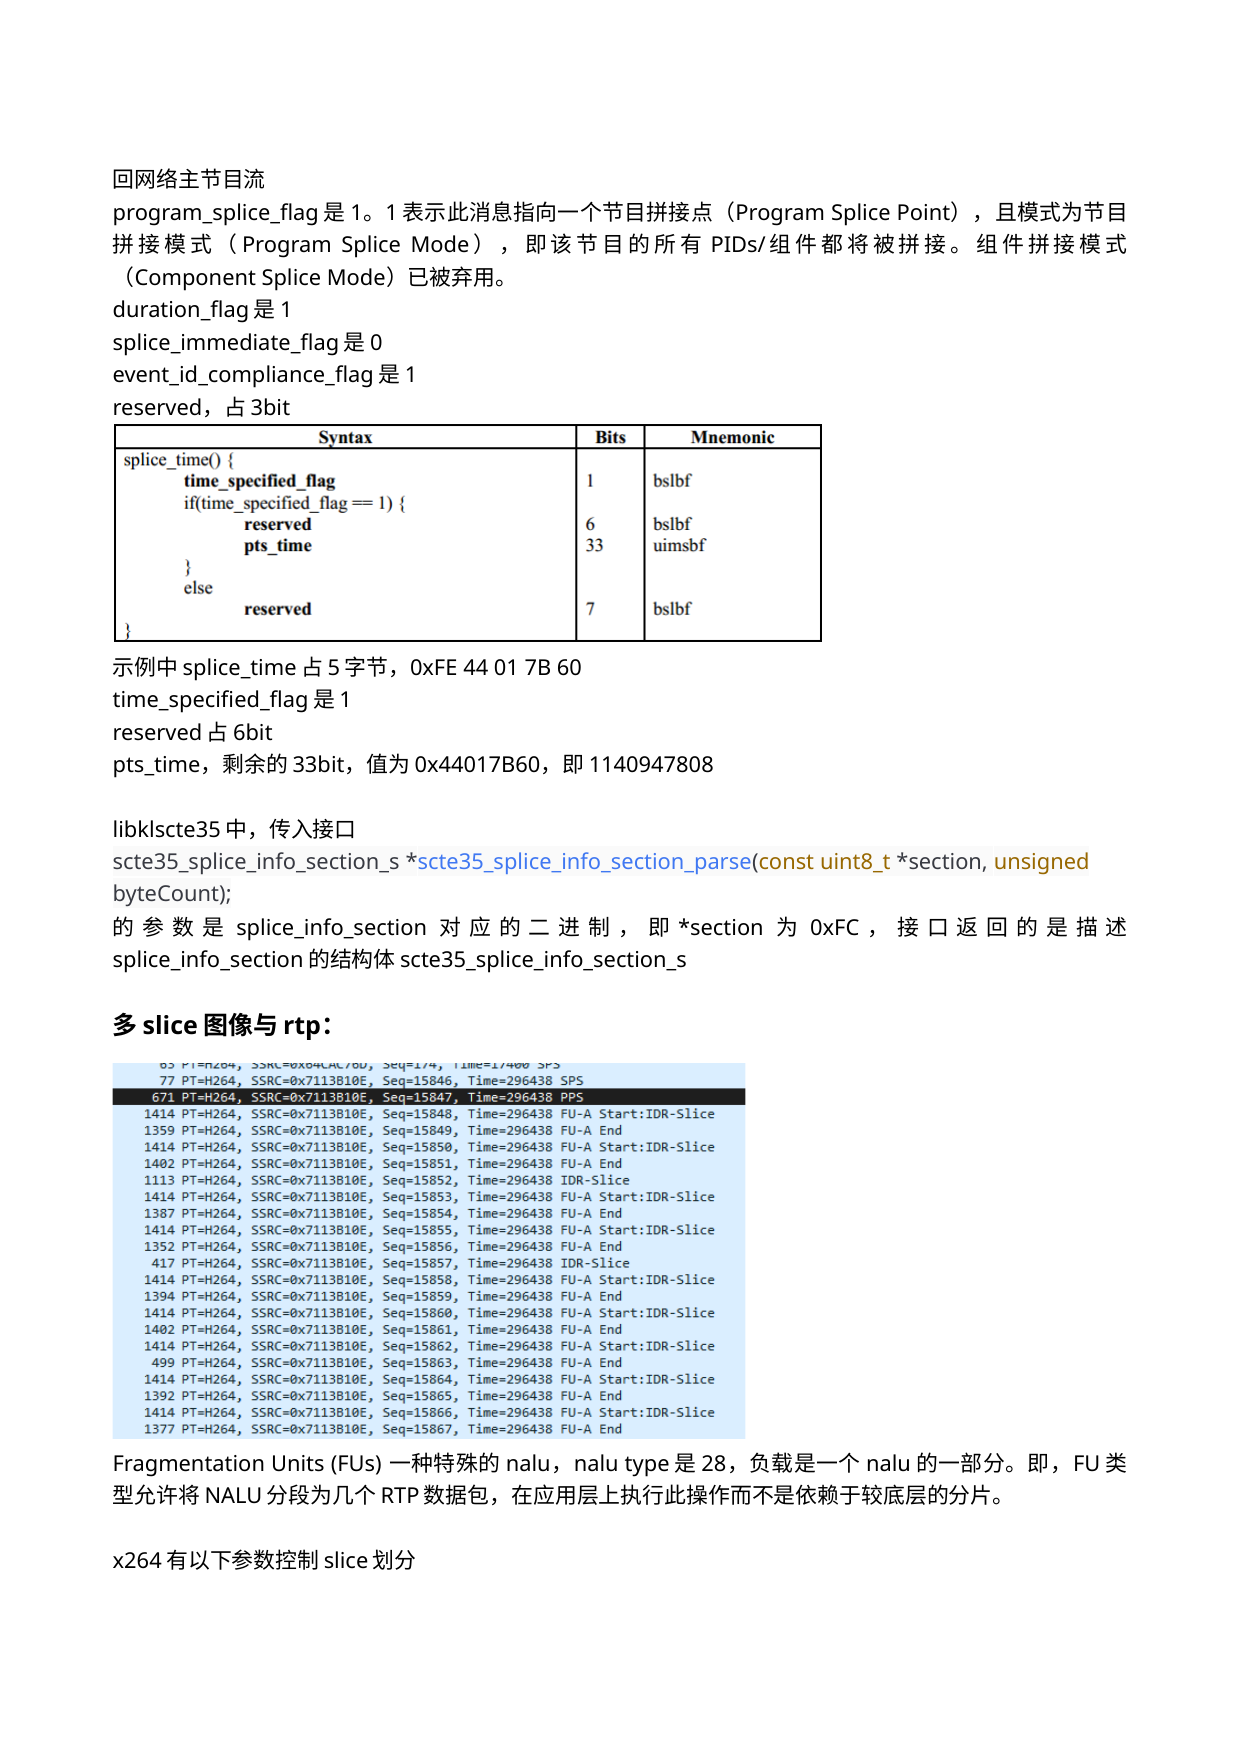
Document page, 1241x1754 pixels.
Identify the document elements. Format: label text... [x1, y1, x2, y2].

text time_specified_flag是1 [112, 682, 1128, 714]
text 的参数是splice_info_section对应的二进制，即*section为0xFC，接口返回的是描述splice_info_section的结构体scte35_splice_info_section_s [112, 909, 1128, 974]
text 示例中splice_time占5字节，0xFE 44 01 7B 60 [112, 649, 1128, 682]
text 多slice图像与rtp： [112, 991, 1128, 1056]
text reserved，占3bit [112, 389, 1128, 422]
text x264有以下参数控制slice划分 [112, 1543, 1128, 1576]
text reserved占6bit [112, 714, 1128, 747]
text program_splice_flag是1。1表示此消息指向一个节目拼接点（Program Splice Point），且模式为节目拼接模式（Program Splice Mode），即该节目的所有PIDs/组件都将被拼接。组件拼接模式（Component Splice Mode）已被弃用。 [112, 194, 1128, 292]
picture [112, 422, 823, 643]
text scte35_splice_info_section_s *scte35_splice_info_section_parse(const uint8_t *section, unsigned byteCount); [112, 844, 1128, 909]
picture [112, 1063, 746, 1439]
text duration_flag是1 [112, 292, 1128, 324]
text Fragmentation Units (FUs) 一种特殊的nalu，nalu type是28，负载是一个nalu的一部分。即，FU类型允许将NALU分段为几个RTP数据包，在应用层上执行此操作而不是依赖于较底层的分片。 [112, 1446, 1128, 1511]
text pts_time，剩余的33bit，值为0x44017B60，即1140947808 [112, 747, 1128, 779]
text event_id_compliance_flag是1 [112, 357, 1128, 389]
text libklscte35中，传入接口 [112, 812, 1128, 844]
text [112, 162, 1128, 194]
text splice_immediate_flag是0 [112, 324, 1128, 357]
